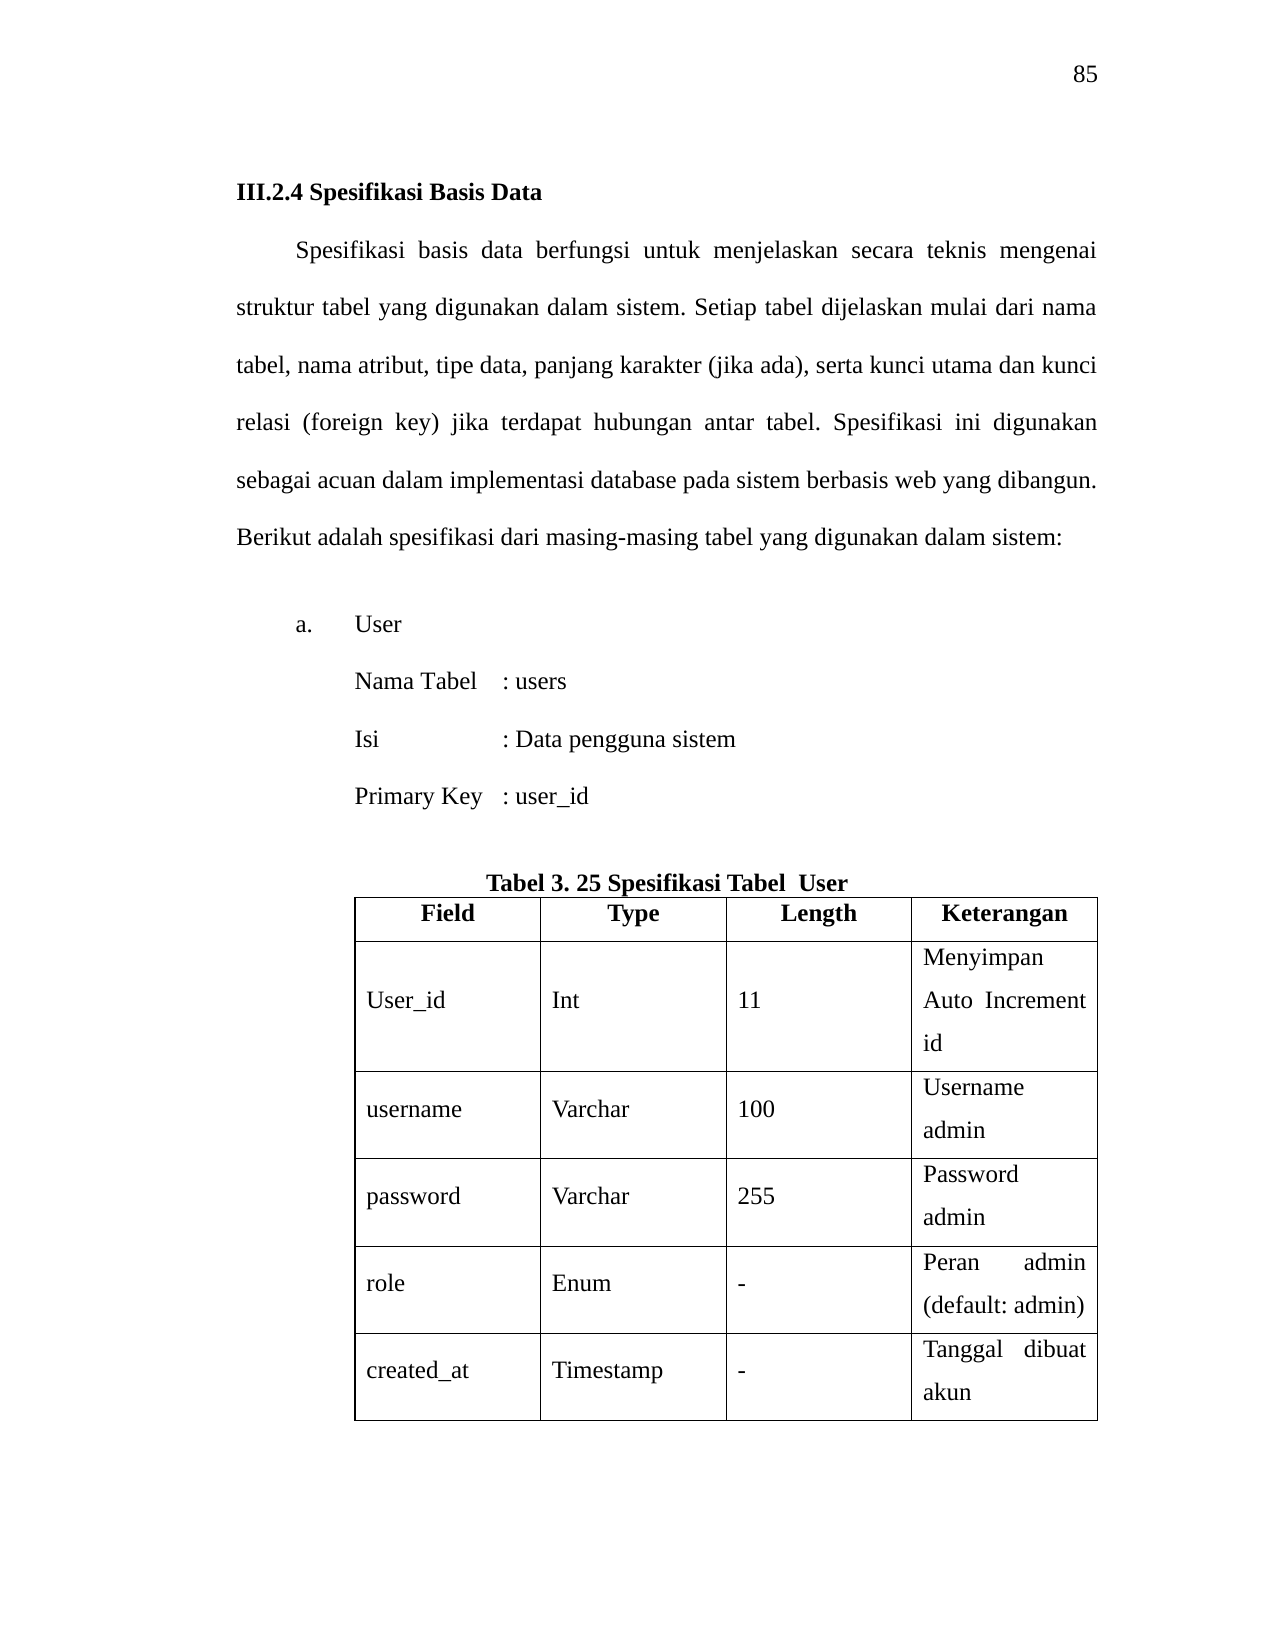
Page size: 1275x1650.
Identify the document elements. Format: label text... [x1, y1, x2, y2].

list User [295, 609, 1098, 638]
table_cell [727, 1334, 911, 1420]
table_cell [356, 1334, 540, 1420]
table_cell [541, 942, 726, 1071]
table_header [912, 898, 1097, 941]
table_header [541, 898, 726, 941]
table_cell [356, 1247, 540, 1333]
list Primary Key : user_id [354, 781, 1098, 810]
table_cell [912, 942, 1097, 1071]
subtitle Spesifikasi Basis Data [236, 177, 1098, 206]
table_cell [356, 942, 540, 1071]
list Nama Tabel : users [354, 666, 1098, 695]
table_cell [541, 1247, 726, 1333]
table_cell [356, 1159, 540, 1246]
text Tabel 3. 25 Spesifikasi Tabel User [236, 868, 1098, 897]
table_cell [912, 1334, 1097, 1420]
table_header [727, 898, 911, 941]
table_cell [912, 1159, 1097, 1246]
list Isi : Data pengguna sistem [354, 724, 1098, 753]
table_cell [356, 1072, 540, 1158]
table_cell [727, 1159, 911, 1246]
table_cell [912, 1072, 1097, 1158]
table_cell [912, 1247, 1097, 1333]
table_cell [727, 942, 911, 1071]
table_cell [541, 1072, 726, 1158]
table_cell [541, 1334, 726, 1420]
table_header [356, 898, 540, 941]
text Spesifikasi basis data berfungsi untuk menjelaskan secara teknis mengenai struktur tabel yang digunakan dalam sistem. Setiap tabel dijelaskan mulai dari nama tabel, nama atribut, tipe data, panjang karakter (jika ada), serta kunci utama dan kunci relasi (foreign key) jika terdapat hubungan antar tabel. Spesifikasi ini digunakan sebagai acuan dalam implementasi database pada sistem berbasis web yang dibangun. Berikut adalah spesifikasi dari masing-masing tabel yang digunakan dalam sistem: [236, 235, 1098, 551]
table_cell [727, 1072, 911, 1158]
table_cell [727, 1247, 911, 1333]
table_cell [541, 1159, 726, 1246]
